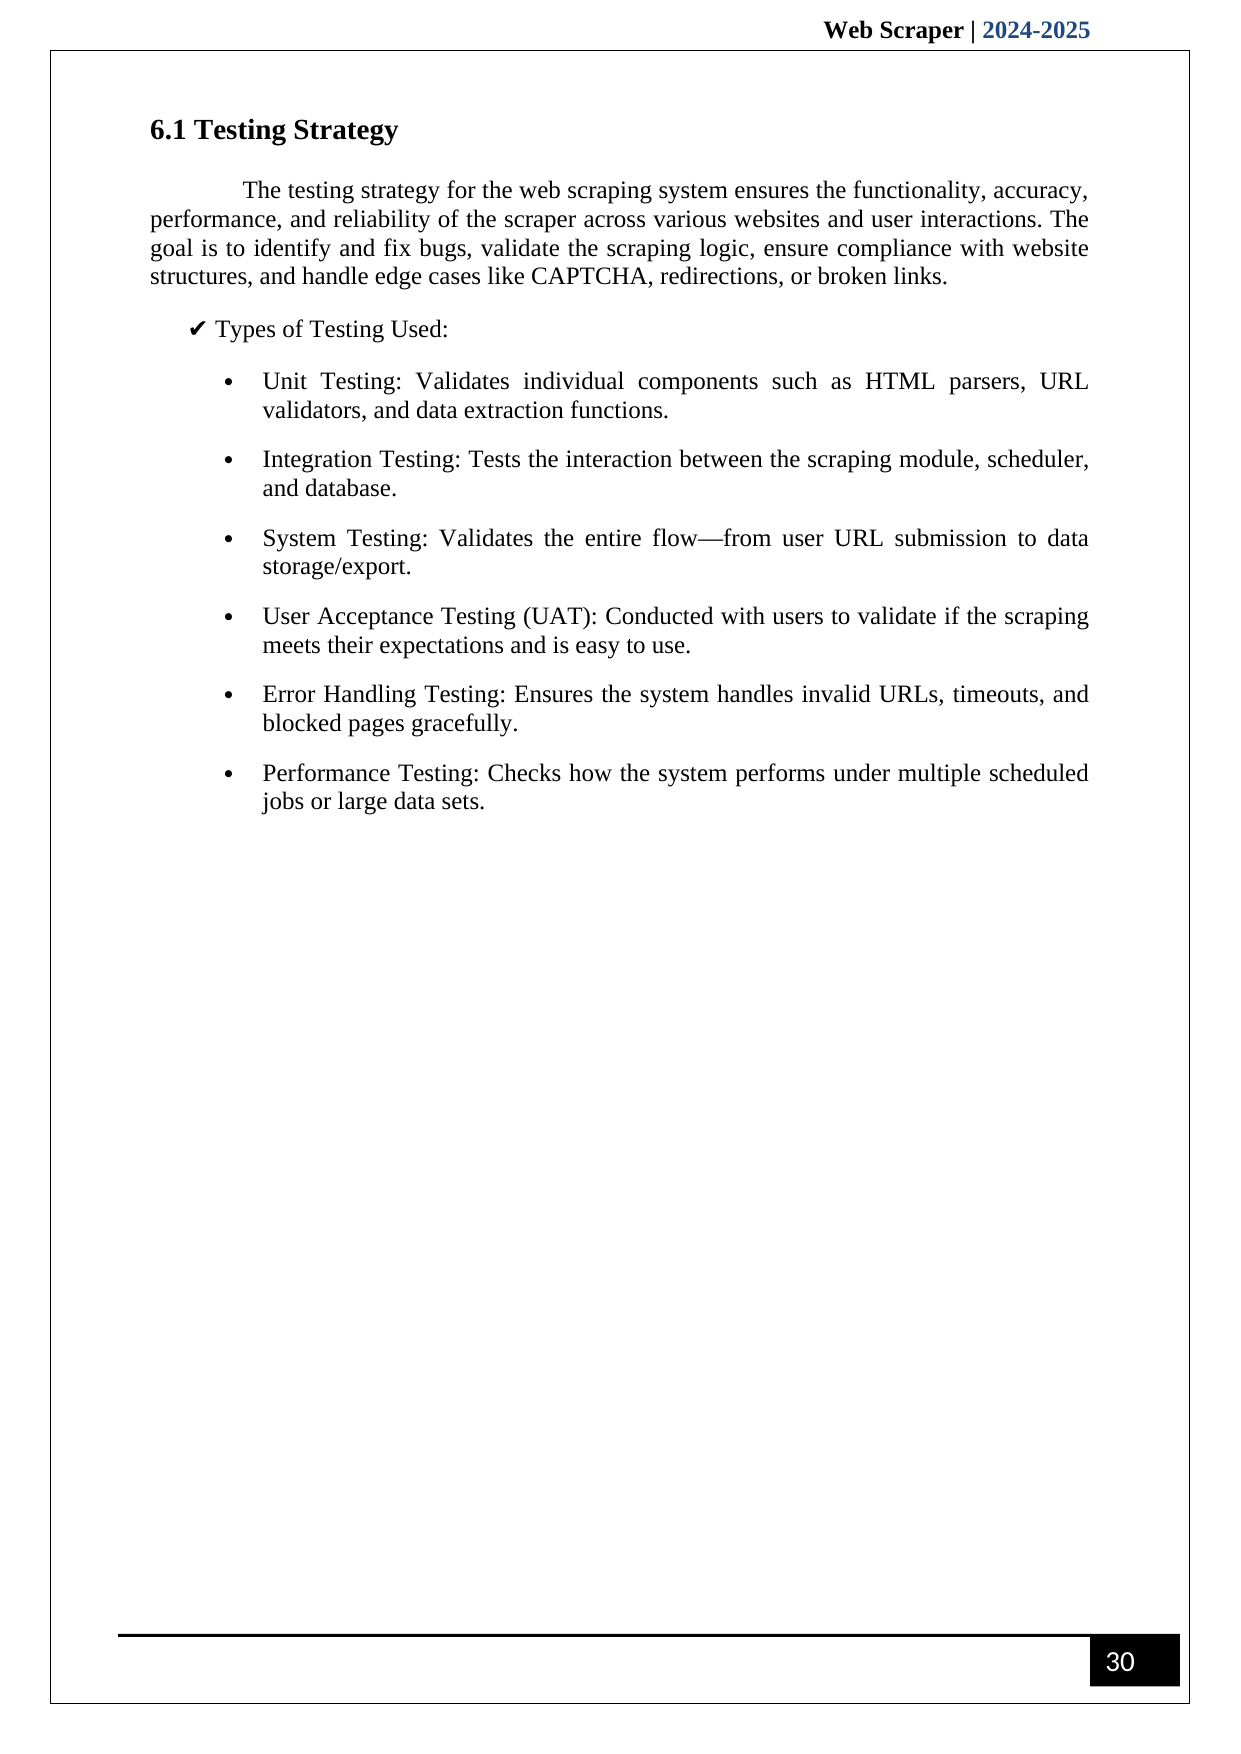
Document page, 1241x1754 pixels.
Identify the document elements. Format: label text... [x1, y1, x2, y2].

text ✔️ Types of Testing Used: [187, 311, 1090, 345]
list User Acceptance Testing (UAT): Conducted with users to validate if the scraping meets their expectations and is easy to use. [225, 601, 1090, 658]
list Error Handling Testing: Ensures the system handles invalid URLs, timeouts, and blocked pages gracefully. [225, 679, 1090, 737]
list System Testing: Validates the entire flow—from user URL submission to data storage/export. [225, 523, 1090, 580]
text The testing strategy for the web scraping system ensures the functionality, accuracy, performance, and reliability of the scraper across various websites and user interactions. The goal is to identify and fix bugs, validate the scraping logic, ensure compliance with website structures, and handle edge cases like CAPTCHA, redirections, or broken links. [150, 175, 1090, 290]
list Unit Testing: Validates individual components such as HTML parsers, URL validators, and data extraction functions. [225, 366, 1090, 423]
list Performance Testing: Checks how the system performs under multiple scheduled jobs or large data sets. [225, 758, 1090, 815]
list Integration Testing: Tests the interaction between the scraping module, scheduler, and database. [225, 444, 1090, 502]
text 6.1 Testing Strategy [150, 112, 1090, 146]
